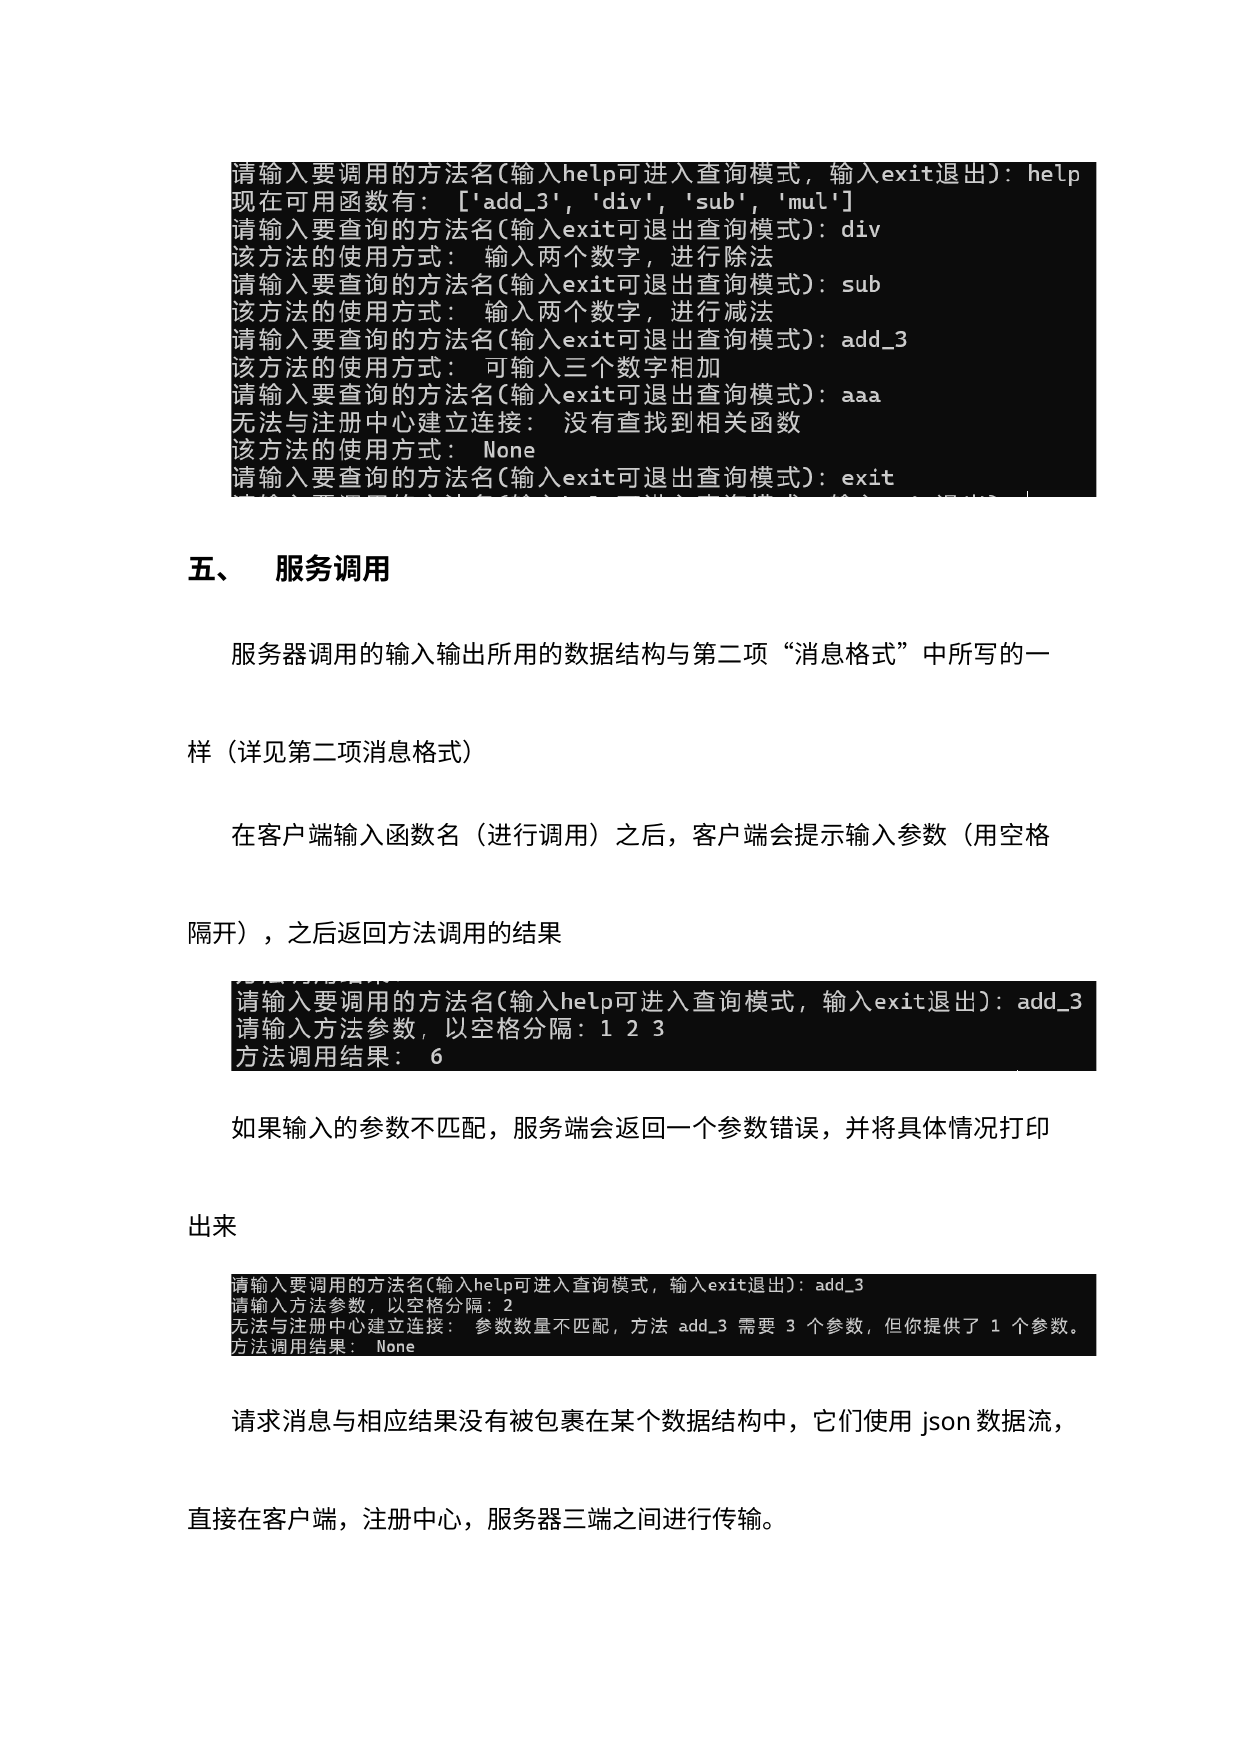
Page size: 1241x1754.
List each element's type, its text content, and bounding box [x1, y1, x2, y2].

list 服务调用 [187, 534, 1053, 599]
text 服务器调用的输入输出所用的数据结构与第二项“消息格式”中所写的一样（详见第二项消息格式） [187, 621, 1053, 783]
picture [231, 1274, 1097, 1356]
text 在客户端输入函数名（进行调用）之后，客户端会提示输入参数（用空格隔开），之后返回方法调用的结果 [187, 801, 1053, 964]
text 请求消息与相应结果没有被包裹在某个数据结构中，它们使用json数据流，直接在客户端，注册中心，服务器三端之间进行传输。 [187, 1387, 1053, 1550]
picture [231, 981, 1097, 1071]
text 如果输入的参数不匹配，服务端会返回一个参数错误，并将具体情况打印出来 [187, 1094, 1053, 1257]
picture [231, 162, 1097, 497]
